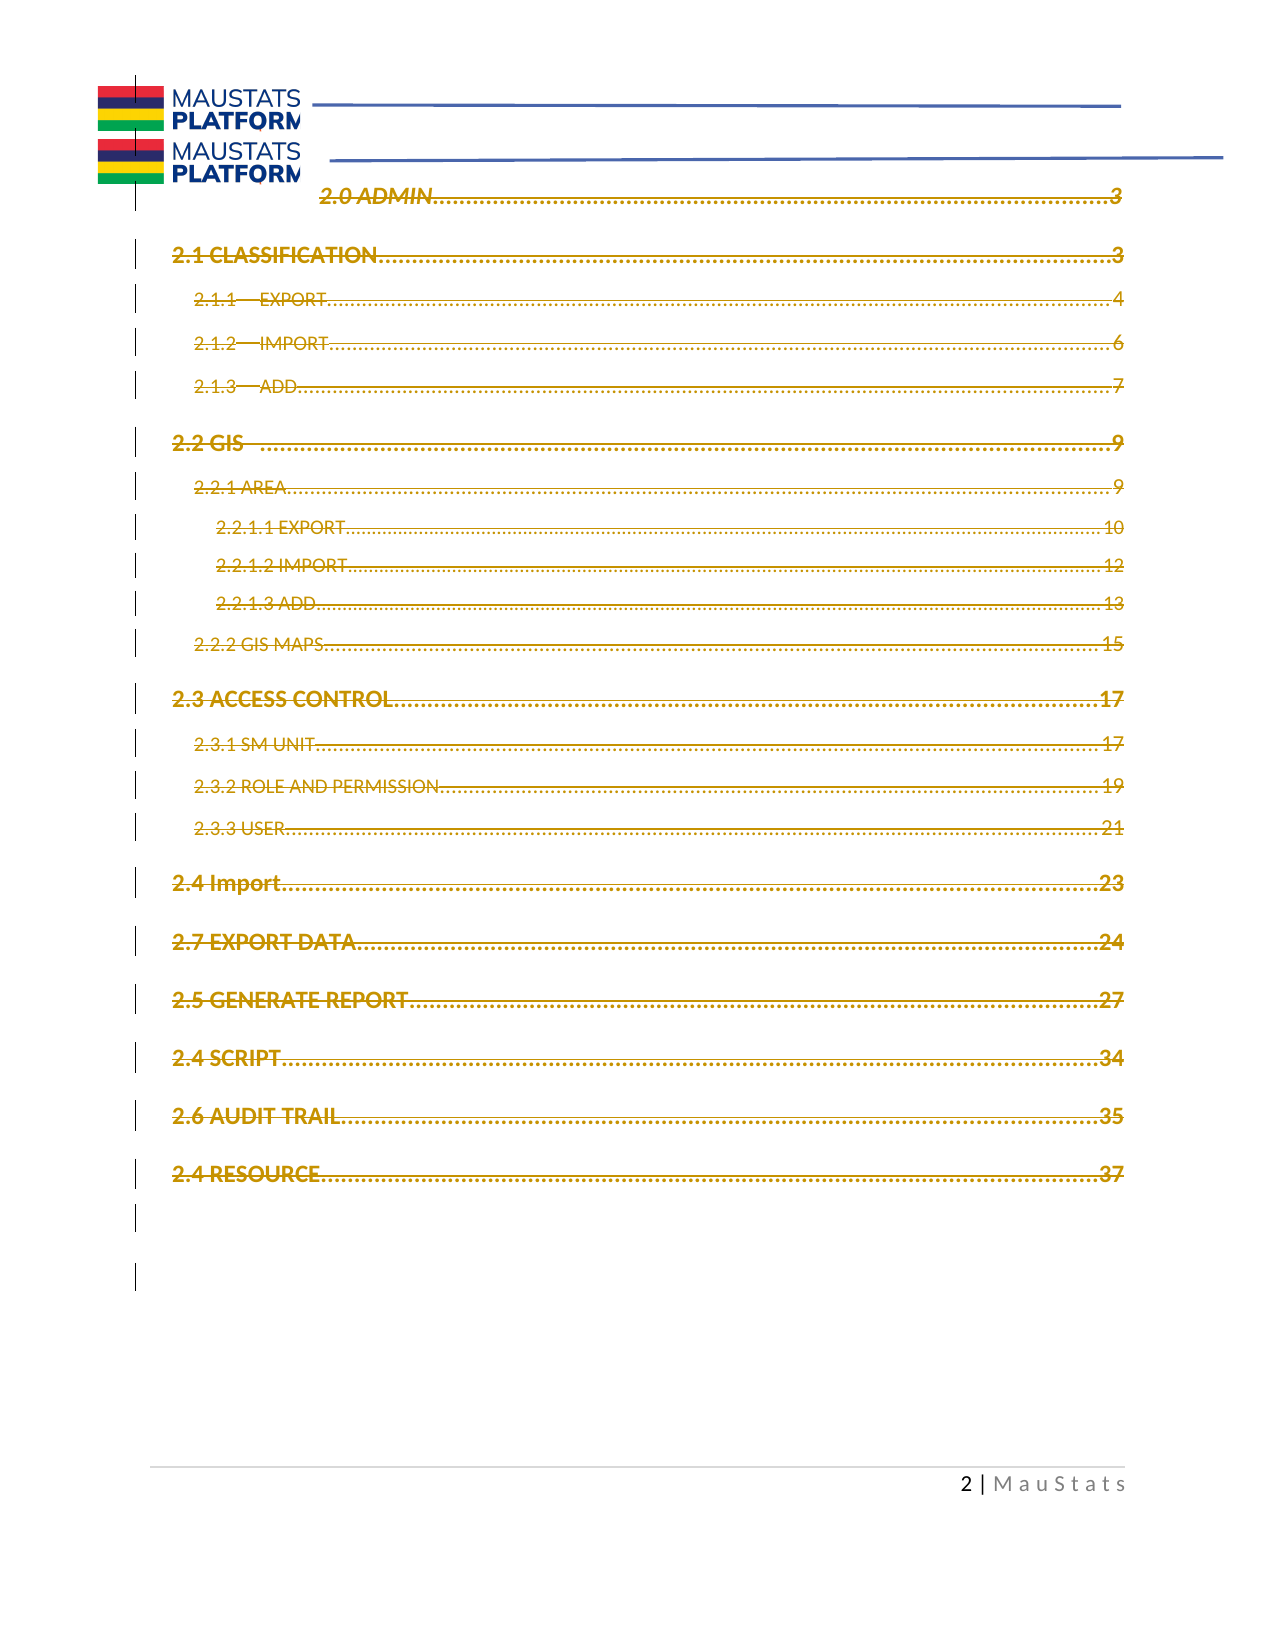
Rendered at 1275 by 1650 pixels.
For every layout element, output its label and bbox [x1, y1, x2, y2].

picture [96, 139, 300, 184]
picture [96, 86, 300, 131]
